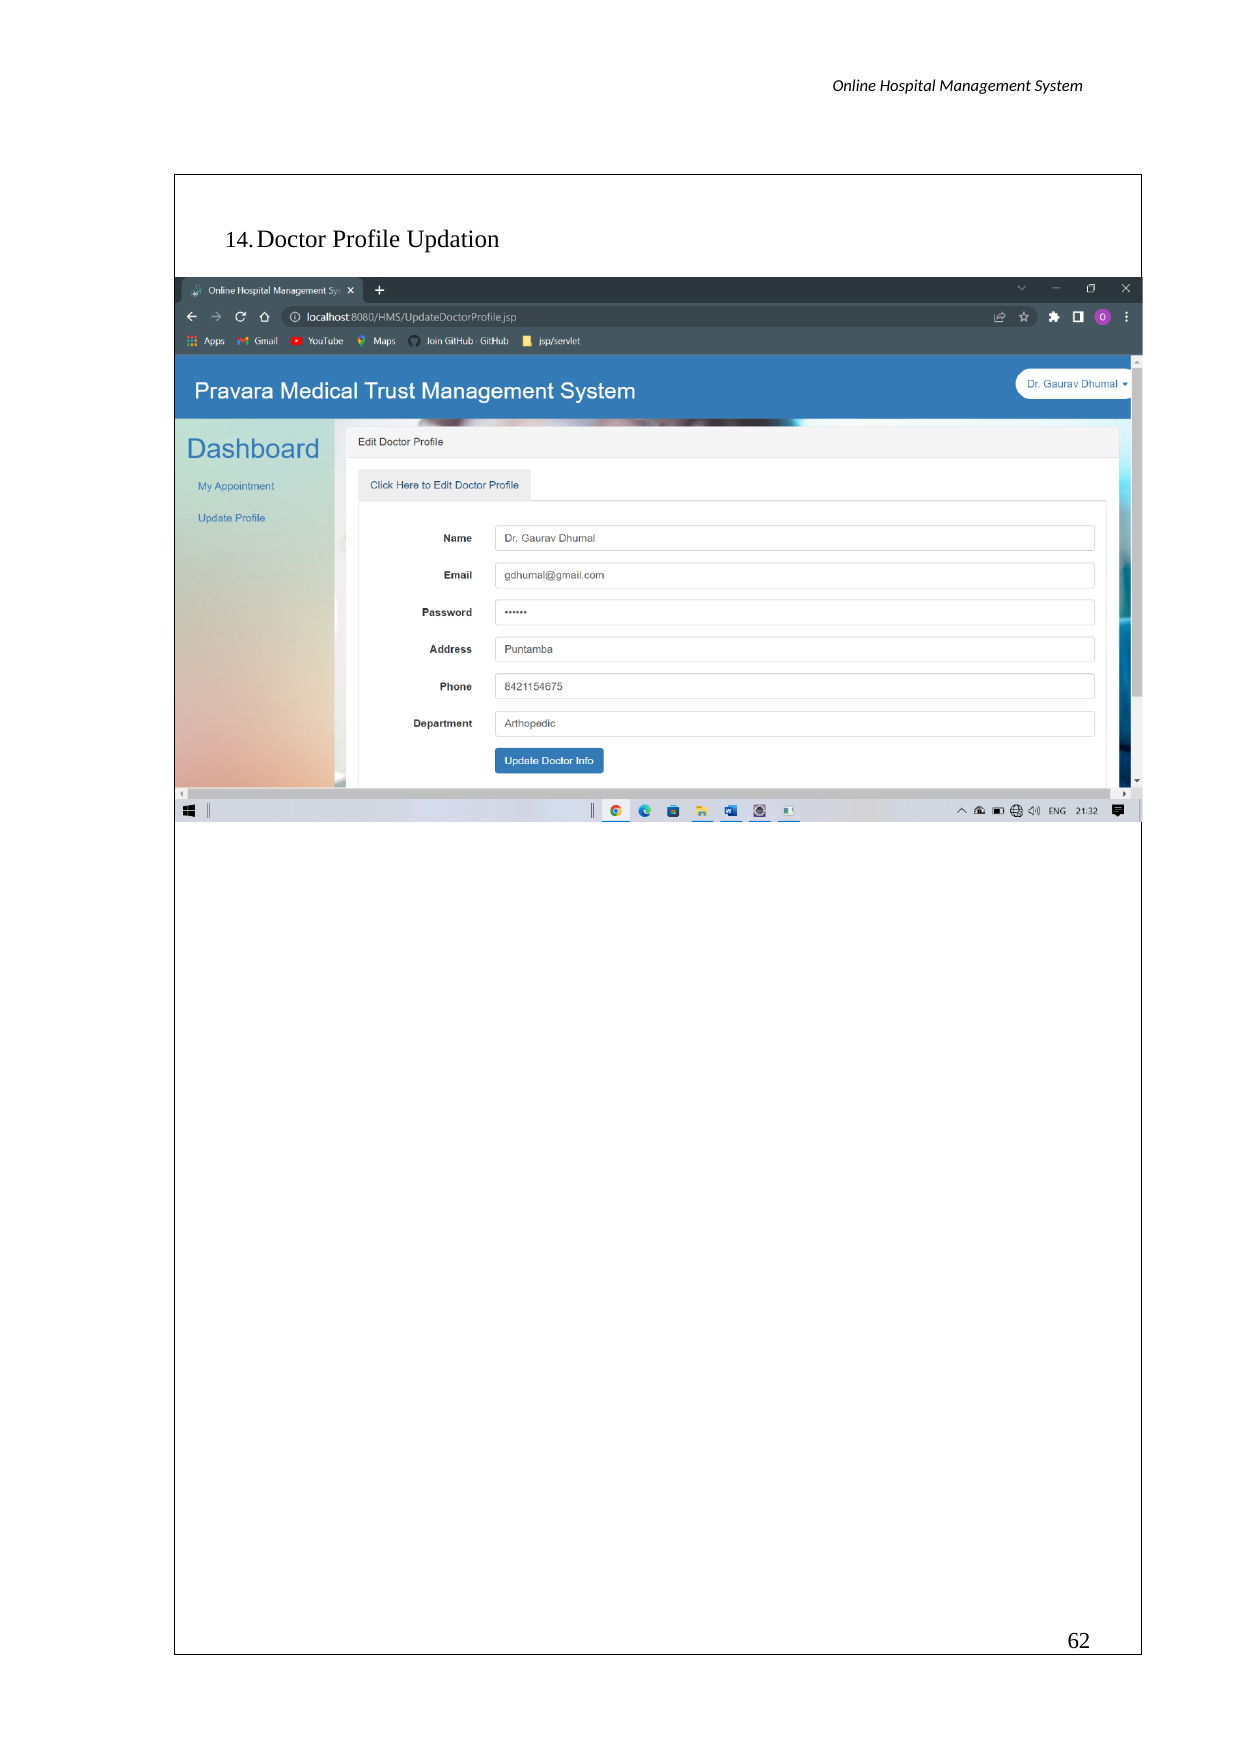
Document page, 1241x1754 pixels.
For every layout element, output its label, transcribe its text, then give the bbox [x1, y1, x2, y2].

picture [175, 277, 1143, 822]
list Doctor Profile Updation [225, 224, 1142, 253]
